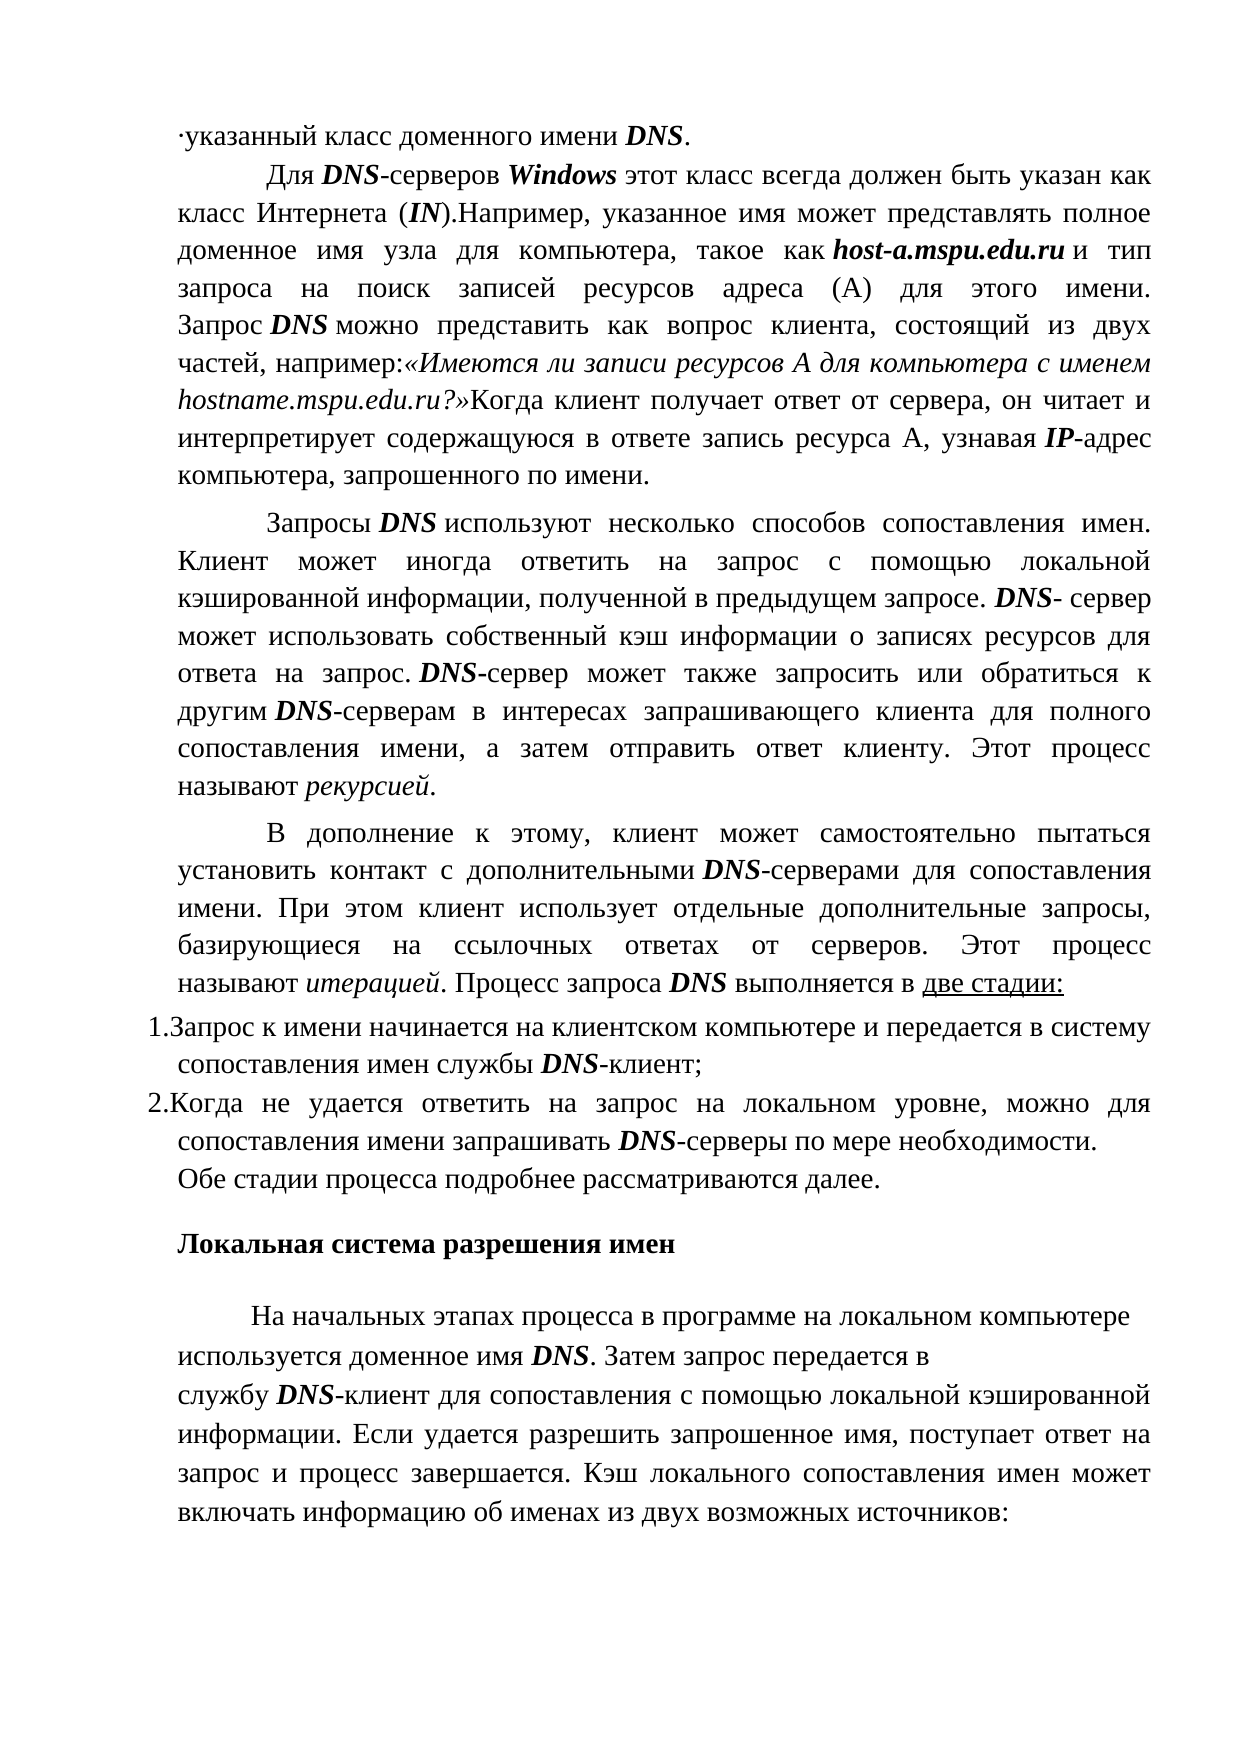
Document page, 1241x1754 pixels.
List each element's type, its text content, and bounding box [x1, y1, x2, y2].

text В дополнение к этому, клиент может самостоятельно пытаться установить контакт с дополнительными DNS-серверами для сопоставления имени. При этом клиент использует отдельные дополнительные запросы, базирующиеся на ссылочных ответах от серверов. Этот процесс называют итерацией. Процесс запроса DNS выполняется в две стадии: [177, 811, 1152, 998]
text 1.Запрос к имени начинается на клиентском компьютере и передается в систему сопоставления имен службы DNS-клиент; [147, 1005, 1152, 1080]
text Локальная система разрешения имен [177, 1226, 1152, 1259]
text ∙указанный класс доменного имени DNS. [177, 118, 1152, 152]
text Обе стадии процесса подробнее рассматриваются далее. [177, 1161, 1152, 1194]
text 2.Когда не удается ответить на запрос на локальном уровне, можно для сопоставления имени запрашивать DNS-серверы по мере необходимости. [147, 1081, 1152, 1156]
text Запросы DNS используют несколько способов сопоставления имен. Клиент может иногда ответить на запрос с помощью локальной кэшированной информации, полученной в предыдущем запросе. DNS- сервер может использовать собственный кэш информации о записях ресурсов для ответа на запрос. DNS-сервер может также запросить или обратиться к другим DNS-серверам в интересах запрашивающего клиента для полного сопоставления имени, а затем отправить ответ клиенту. Этот процесс называют рекурсией. [177, 502, 1152, 802]
text Для DNS-серверов Windows этот класс всегда должен быть указан как класс Интернета (IN).Например, указанное имя может представлять полное доменное имя узла для компьютера, такое как host-a.mspu.edu.ru и тип запроса на поиск записей ресурсов адреса (A) для этого имени. Запрос DNS можно представить как вопрос клиента, состоящий из двух частей, например:«Имеются ли записи ресурсов A для компьютера с именем hostname.mspu.edu.ru?»Когда клиент получает ответ от сервера, он читает и интерпретирует содержащуюся в ответе запись ресурса A, узнавая IP-адрес компьютера, запрошенного по имени. [177, 153, 1152, 491]
text службу DNS-клиент для сопоставления с помощью локальной кэшированной информации. Если удается разрешить запрошенное имя, поступает ответ на запрос и процесс завершается. Кэш локального сопоставления имен может включать информацию об именах из двух возможных источников: [177, 1372, 1152, 1528]
text На начальных этапах процесса в программе на локальном компьютере используется доменное имя DNS. Затем запрос передается в [177, 1291, 1152, 1372]
